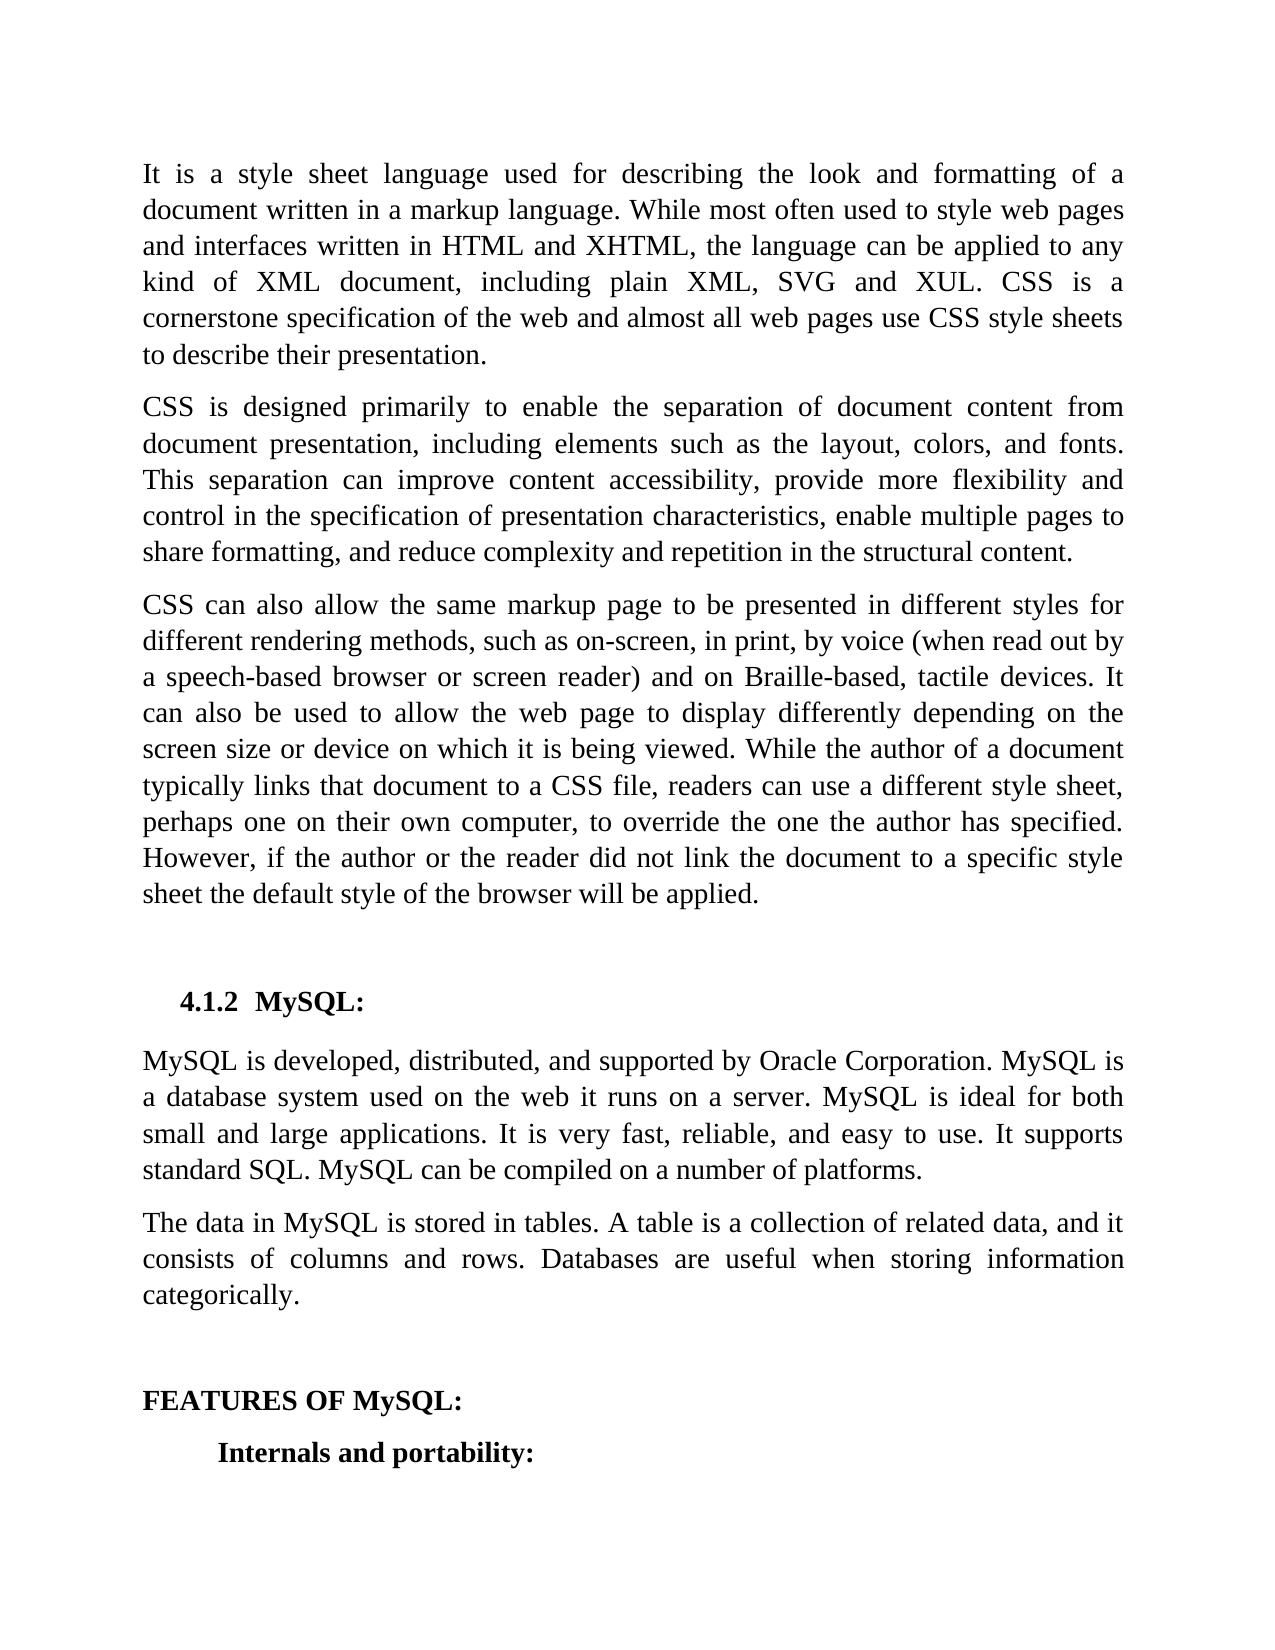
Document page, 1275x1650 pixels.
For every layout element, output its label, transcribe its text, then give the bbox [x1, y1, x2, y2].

text CSS can also allow the same markup page to be presented in different styles for different rendering methods, such as on-screen, in print, by voice (when read out by a speech-based browser or screen reader) and on Braille-based, tactile devices. It can also be used to allow the web page to display differently depending on the screen size or device on which it is being viewed. While the author of a document typically links that document to a CSS file, readers can use a different style sheet, perhaps one on their own computer, to override the one the author has specified. However, if the author or the reader did not link the document to a specific style sheet the default style of the browser will be applied. [142, 587, 1125, 910]
text FEATURES OF MySQL: [142, 1383, 1125, 1416]
list MySQL: [180, 984, 1125, 1018]
text MySQL is developed, distributed, and supported by Oracle Corporation. MySQL is a database system used on the web it runs on a server. MySQL is ideal for both small and large applications. It is very fast, reliable, and easy to use. It supports standard SQL. MySQL can be compiled on a number of platforms. [142, 1043, 1125, 1185]
list Internals and portability: [217, 1435, 1125, 1469]
text It is a style sheet language used for describing the look and formatting of a document written in a markup language. While most often used to style web pages and interfaces written in HTML and XHTML, the language can be applied to any kind of XML document, including plain XML, SVG and XUL. CSS is a cornerstone specification of the web and almost all web pages use CSS style sheets to describe their presentation. [142, 156, 1125, 370]
text The data in MySQL is stored in tables. A table is a collection of related data, and it consists of columns and rows. Databases are useful when storing information categorically. [142, 1205, 1125, 1311]
text CSS is designed primarily to enable the separation of document content from document presentation, including elements such as the layout, colors, and fonts. This separation can improve content accessibility, provide more flexibility and control in the specification of presentation characteristics, enable multiple pages to share formatting, and reduce complexity and repetition in the structural content. [142, 389, 1125, 568]
